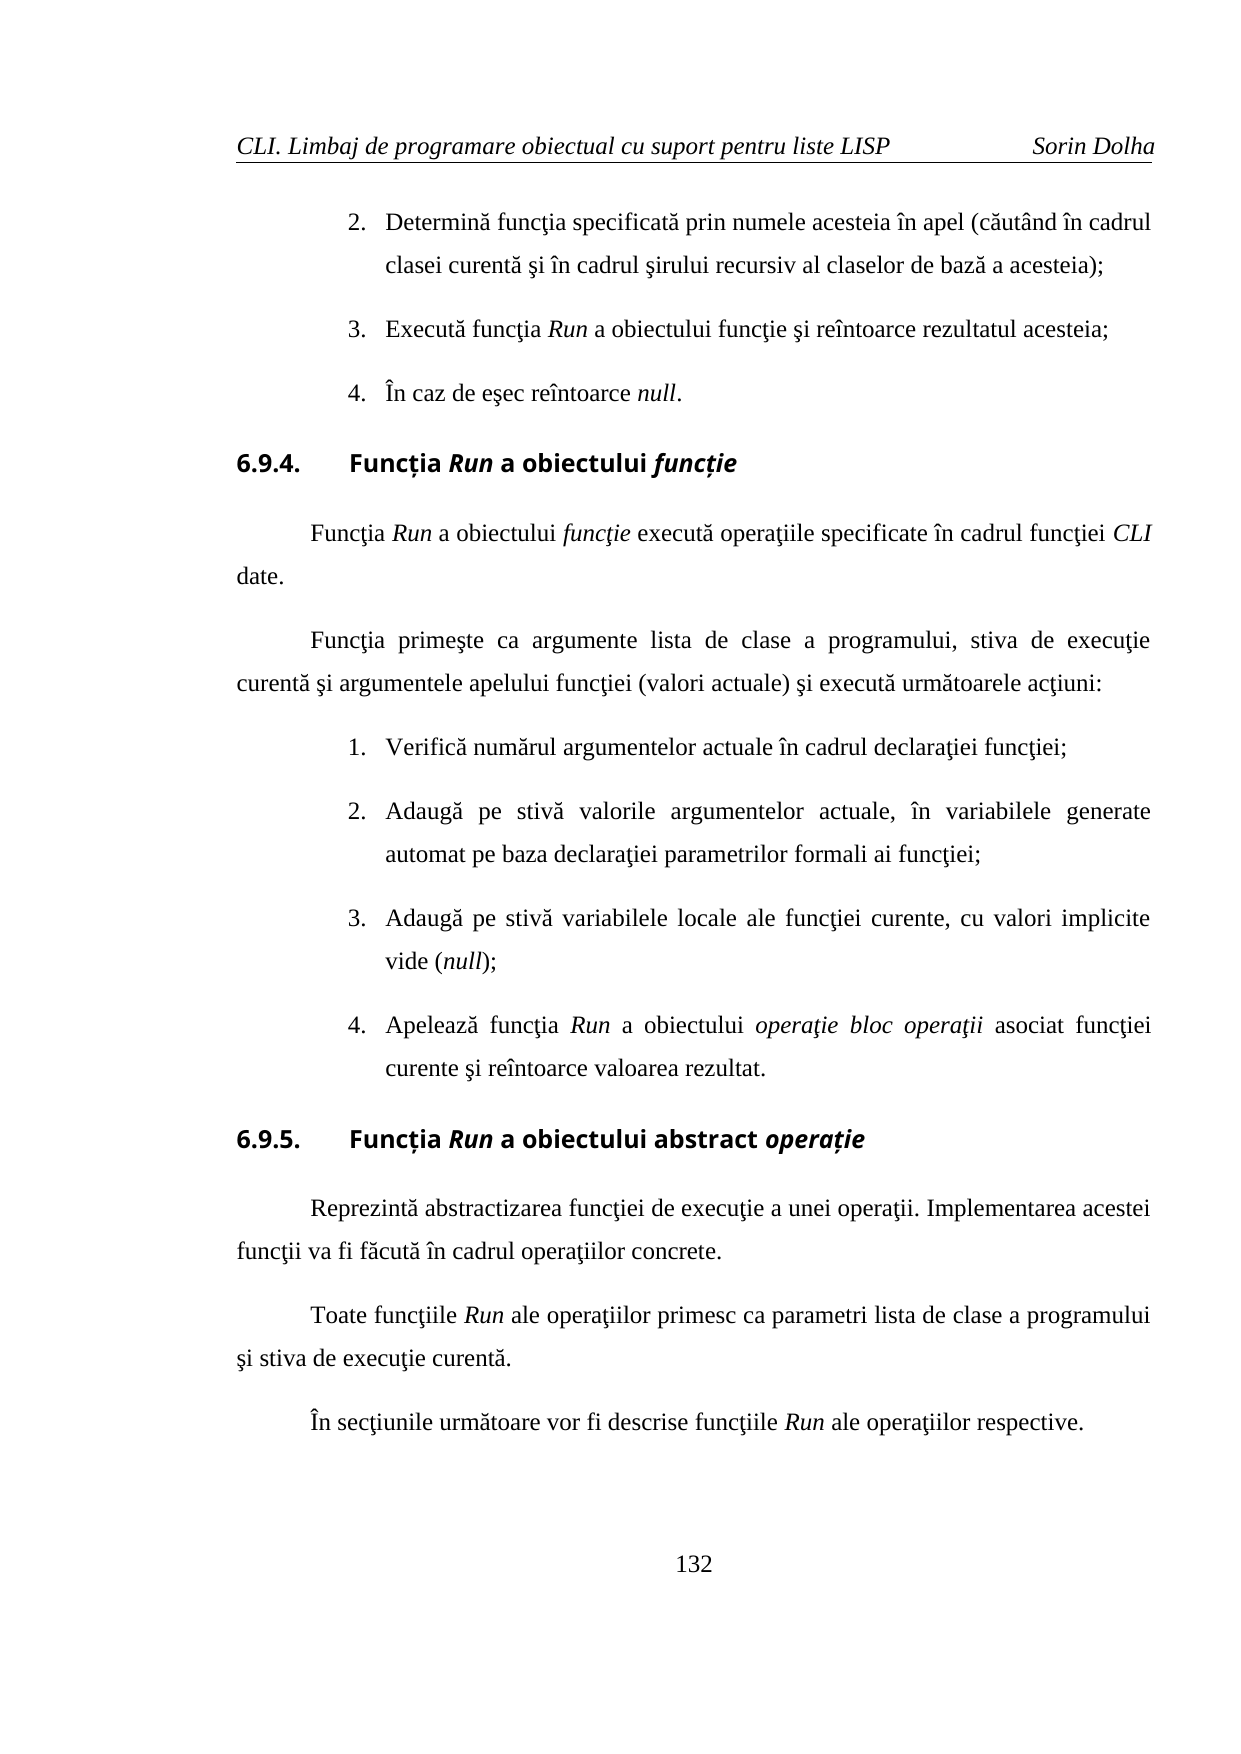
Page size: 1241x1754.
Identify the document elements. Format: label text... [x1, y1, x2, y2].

text Funcţia primeşte ca argumente lista de clase a programului, stiva de execuţie curentă şi argumentele apelului funcţiei (valori actuale) şi execută următoarele acţiuni: [236, 625, 1152, 697]
list Apelează funcţia Run a obiectului operaţie bloc operaţii asociat funcţiei curente şi reîntoarce valoarea rezultat. [348, 1010, 1152, 1082]
text Reprezintă abstractizarea funcţiei de execuţie a unei operaţii. Implementarea acestei funcţii va fi făcută în cadrul operaţiilor concrete. [236, 1193, 1152, 1265]
list Execută funcţia Run a obiectului funcţie şi reîntoarce rezultatul acesteia; [348, 314, 1152, 343]
list În caz de eşec reîntoarce null. [348, 378, 1152, 407]
list Adaugă pe stivă valorile argumentelor actuale, în variabilele generate automat pe baza declaraţiei parametrilor formali ai funcţiei; [348, 796, 1152, 868]
subtitle Funcţia Run a obiectului funcţie [236, 446, 1152, 480]
text În secţiunile următoare vor fi descrise funcţiile Run ale operaţiilor respective. [236, 1407, 1152, 1436]
subtitle Funcţia Run a obiectului abstract operaţie [236, 1121, 1152, 1155]
text Funcţia Run a obiectului funcţie execută operaţiile specificate în cadrul funcţiei CLI date. [236, 518, 1152, 590]
list Adaugă pe stivă variabilele locale ale funcţiei curente, cu valori implicite vide (null); [348, 903, 1152, 975]
text Toate funcţiile Run ale operaţiilor primesc ca parametri lista de clase a programului şi stiva de execuţie curentă. [236, 1300, 1152, 1372]
list Verifică numărul argumentelor actuale în cadrul declaraţiei funcţiei; [348, 732, 1152, 761]
list Determină funcţia specificată prin numele acesteia în apel (căutând în cadrul clasei curentă şi în cadrul şirului recursiv al claselor de bază a acesteia); [348, 207, 1152, 279]
